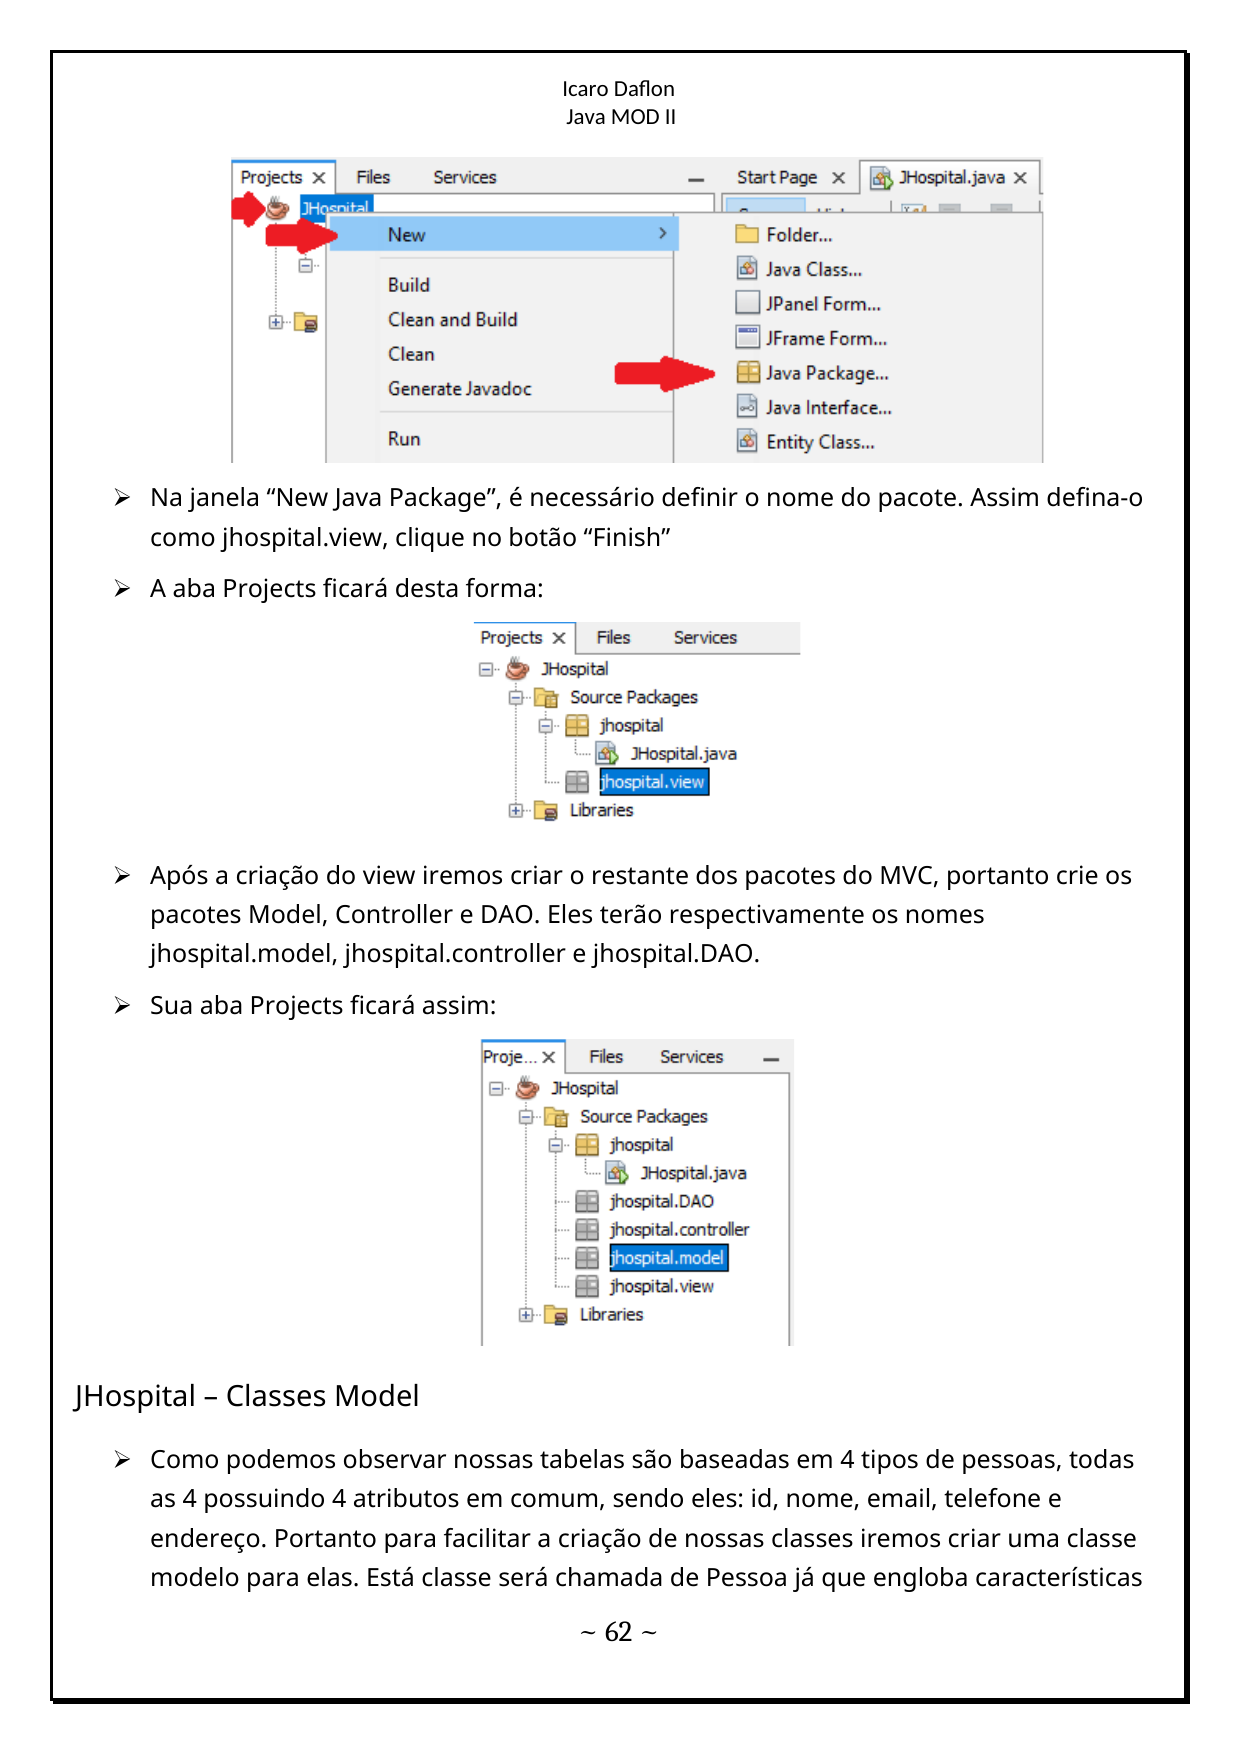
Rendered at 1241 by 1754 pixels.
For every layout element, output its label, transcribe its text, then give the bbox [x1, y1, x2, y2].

text Na janela “New Java Package”, é necessário definir o nome do pacote. Assim defina-o como jhospital.view, clique no botão “Finish” [112, 480, 1162, 553]
text Após a criação do view iremos criar o restante dos pacotes do MVC, portanto crie os pacotes Model, Controller e DAO. Eles terão respectivamente os nomes jhospital.model, jhospital.controller e jhospital.DAO. [112, 857, 1162, 970]
picture [231, 157, 1044, 463]
text A aba Projects ficará desta forma: [112, 571, 1162, 605]
text Sua aba Projects ficará assim: [112, 987, 1162, 1021]
text JHospital – Classes Model [75, 1376, 1162, 1415]
picture [473, 622, 801, 840]
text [112, 1442, 1162, 1593]
picture [480, 1039, 795, 1346]
